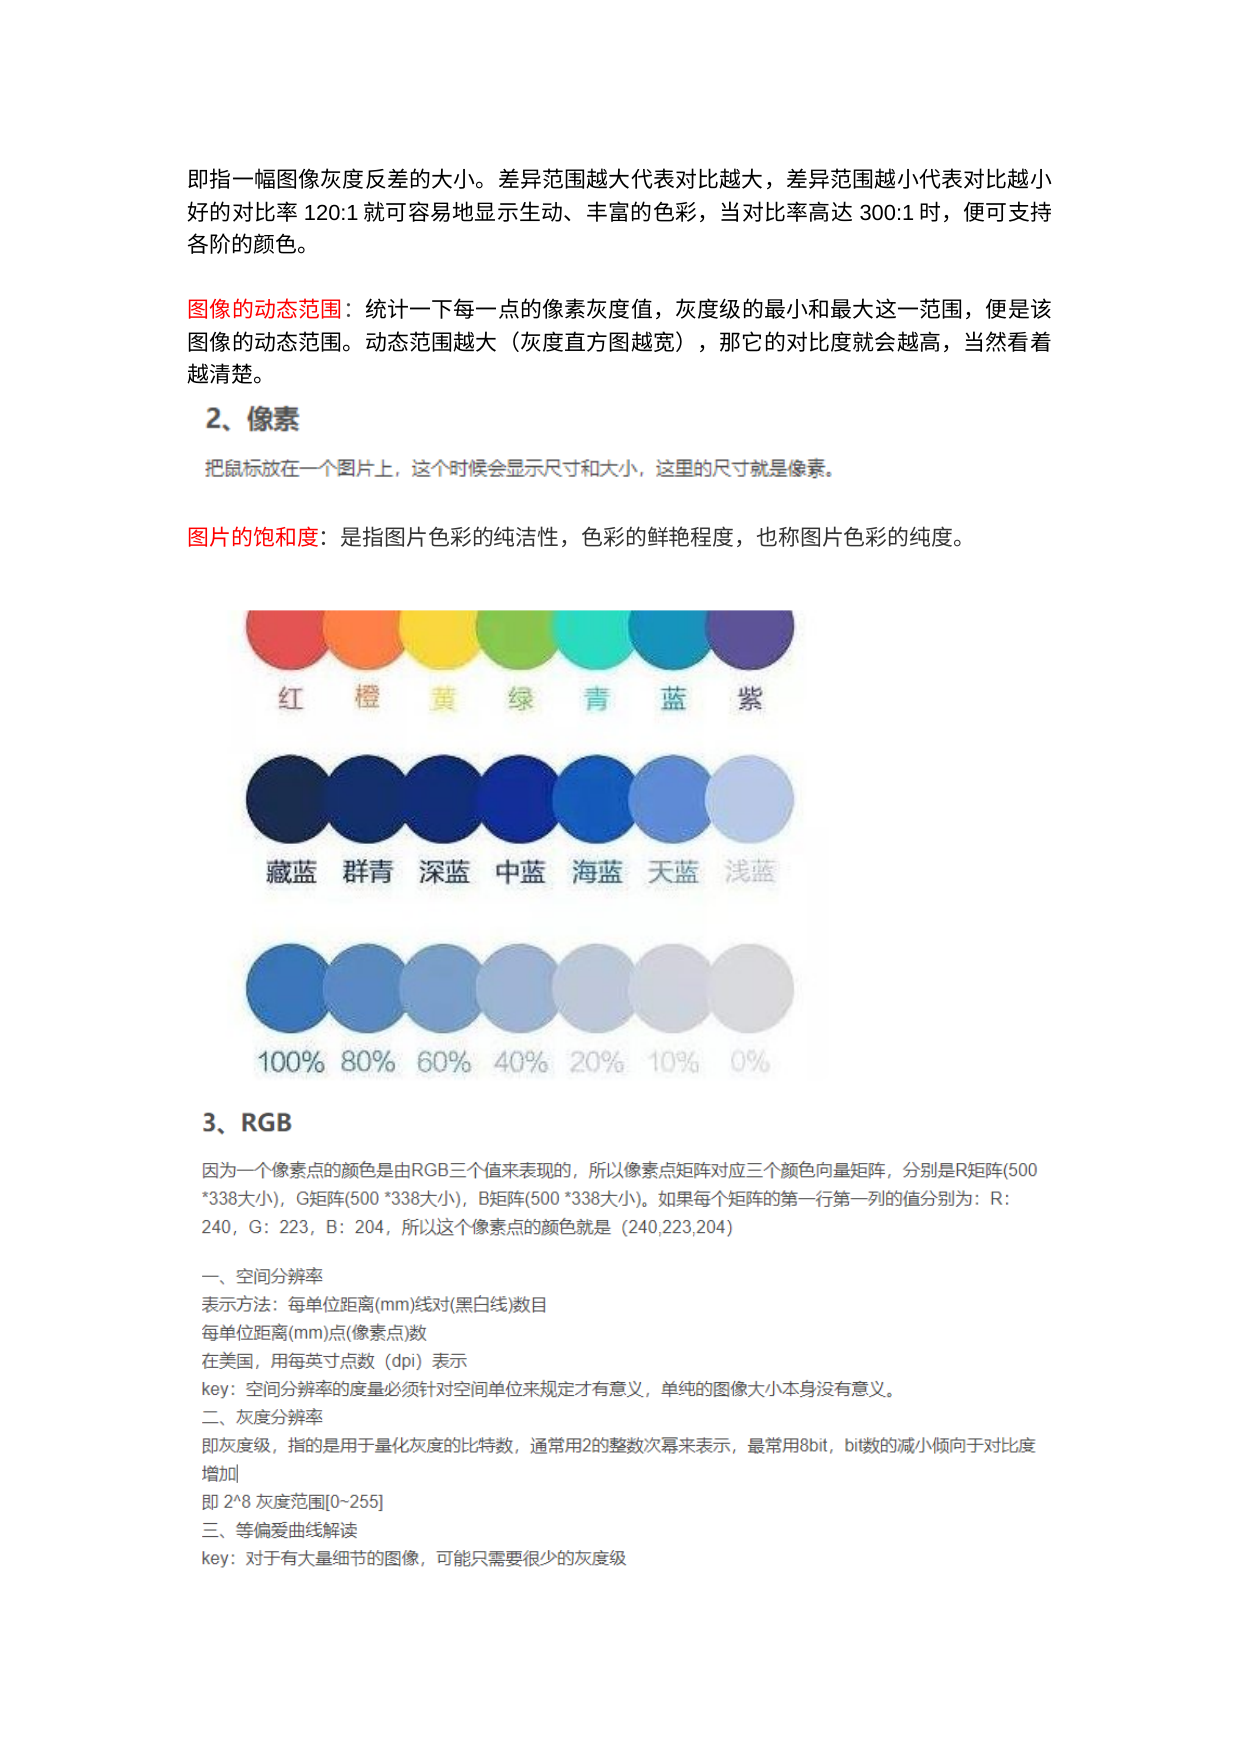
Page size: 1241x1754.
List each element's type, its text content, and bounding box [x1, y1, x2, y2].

text 图像的动态范围：统计一下每一点的像素灰度值，灰度级的最小和最大这一范围，便是该图像的动态范围。动态范围越大（灰度直方图越宽），那它的对比度就会越高，当然看着越清楚。 [187, 292, 1053, 389]
picture [187, 389, 857, 499]
picture [187, 1267, 1053, 1574]
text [187, 162, 1053, 259]
picture [187, 584, 885, 1093]
picture [187, 1104, 1053, 1254]
text 图片的饱和度：是指图片色彩的纯洁性，色彩的鲜艳程度，也称图片色彩的纯度。 [187, 519, 1053, 552]
